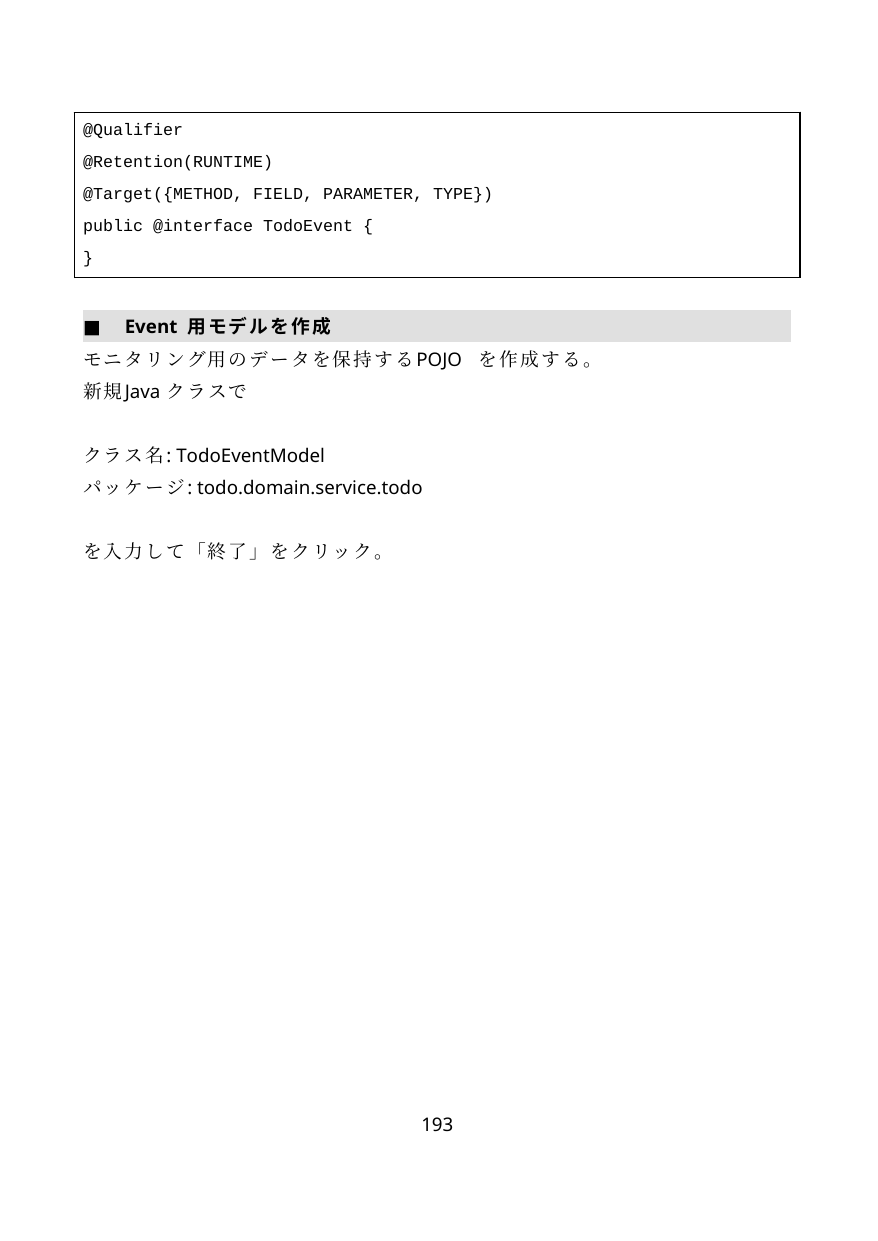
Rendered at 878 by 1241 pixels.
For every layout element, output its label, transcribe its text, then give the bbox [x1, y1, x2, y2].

text @Retention(RUNTIME) [83, 147, 791, 179]
text @Qualifier [75, 113, 799, 147]
text クラス名: TodoEventModel [83, 439, 791, 471]
text パッケージ: todo.domain.service.todo [83, 471, 791, 503]
text } [75, 240, 799, 277]
text @Target({METHOD, FIELD, PARAMETER, TYPE}) [83, 179, 791, 211]
text モニタリング用のデータを保持するPOJOを作成する。 [83, 342, 791, 374]
text 新規Javaクラスで [83, 374, 791, 407]
text を入力して「終了」をクリック。 [83, 535, 791, 567]
text public @interface TodoEvent { [83, 211, 791, 240]
subtitle Event用モデルを作成 [83, 310, 791, 342]
